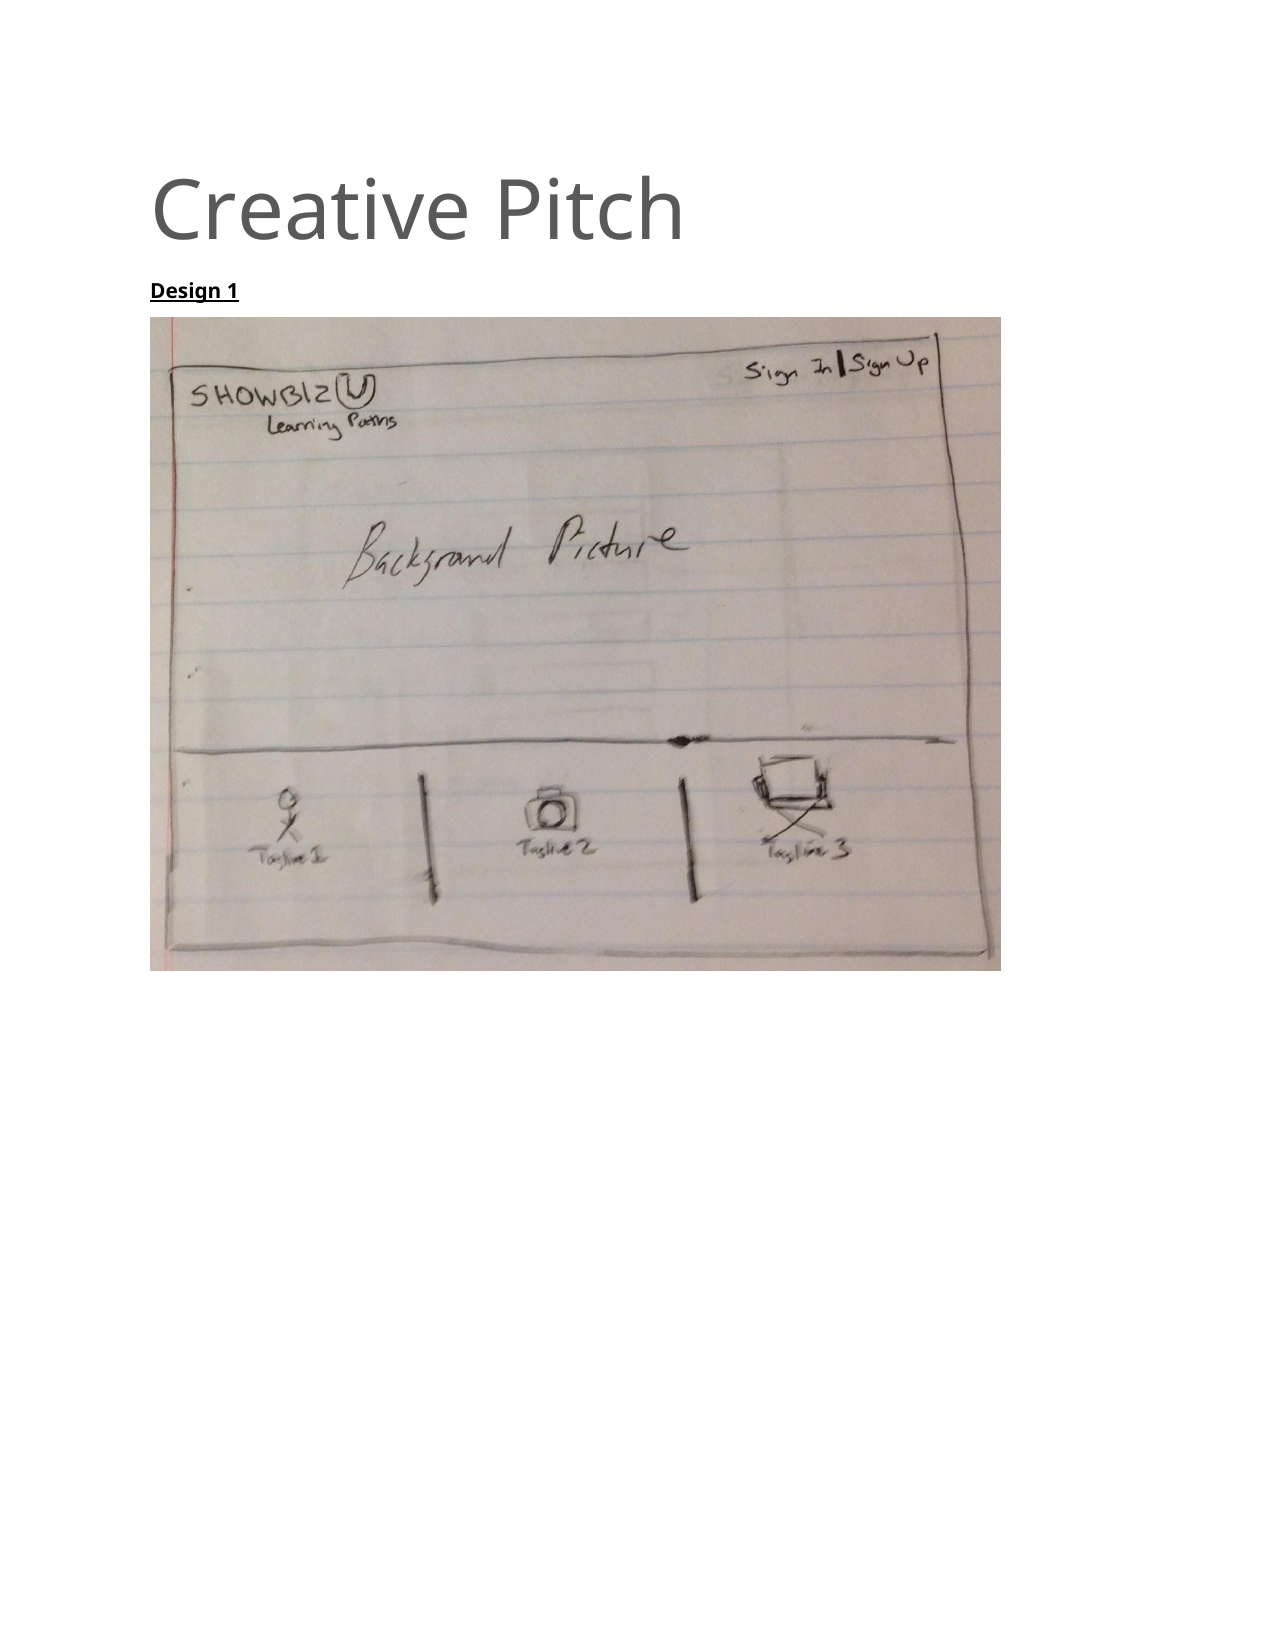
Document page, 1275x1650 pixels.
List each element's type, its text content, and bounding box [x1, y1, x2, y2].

subtitle Creative Pitch [150, 150, 1125, 263]
picture [150, 317, 1001, 971]
text Design 1 [150, 276, 1125, 304]
